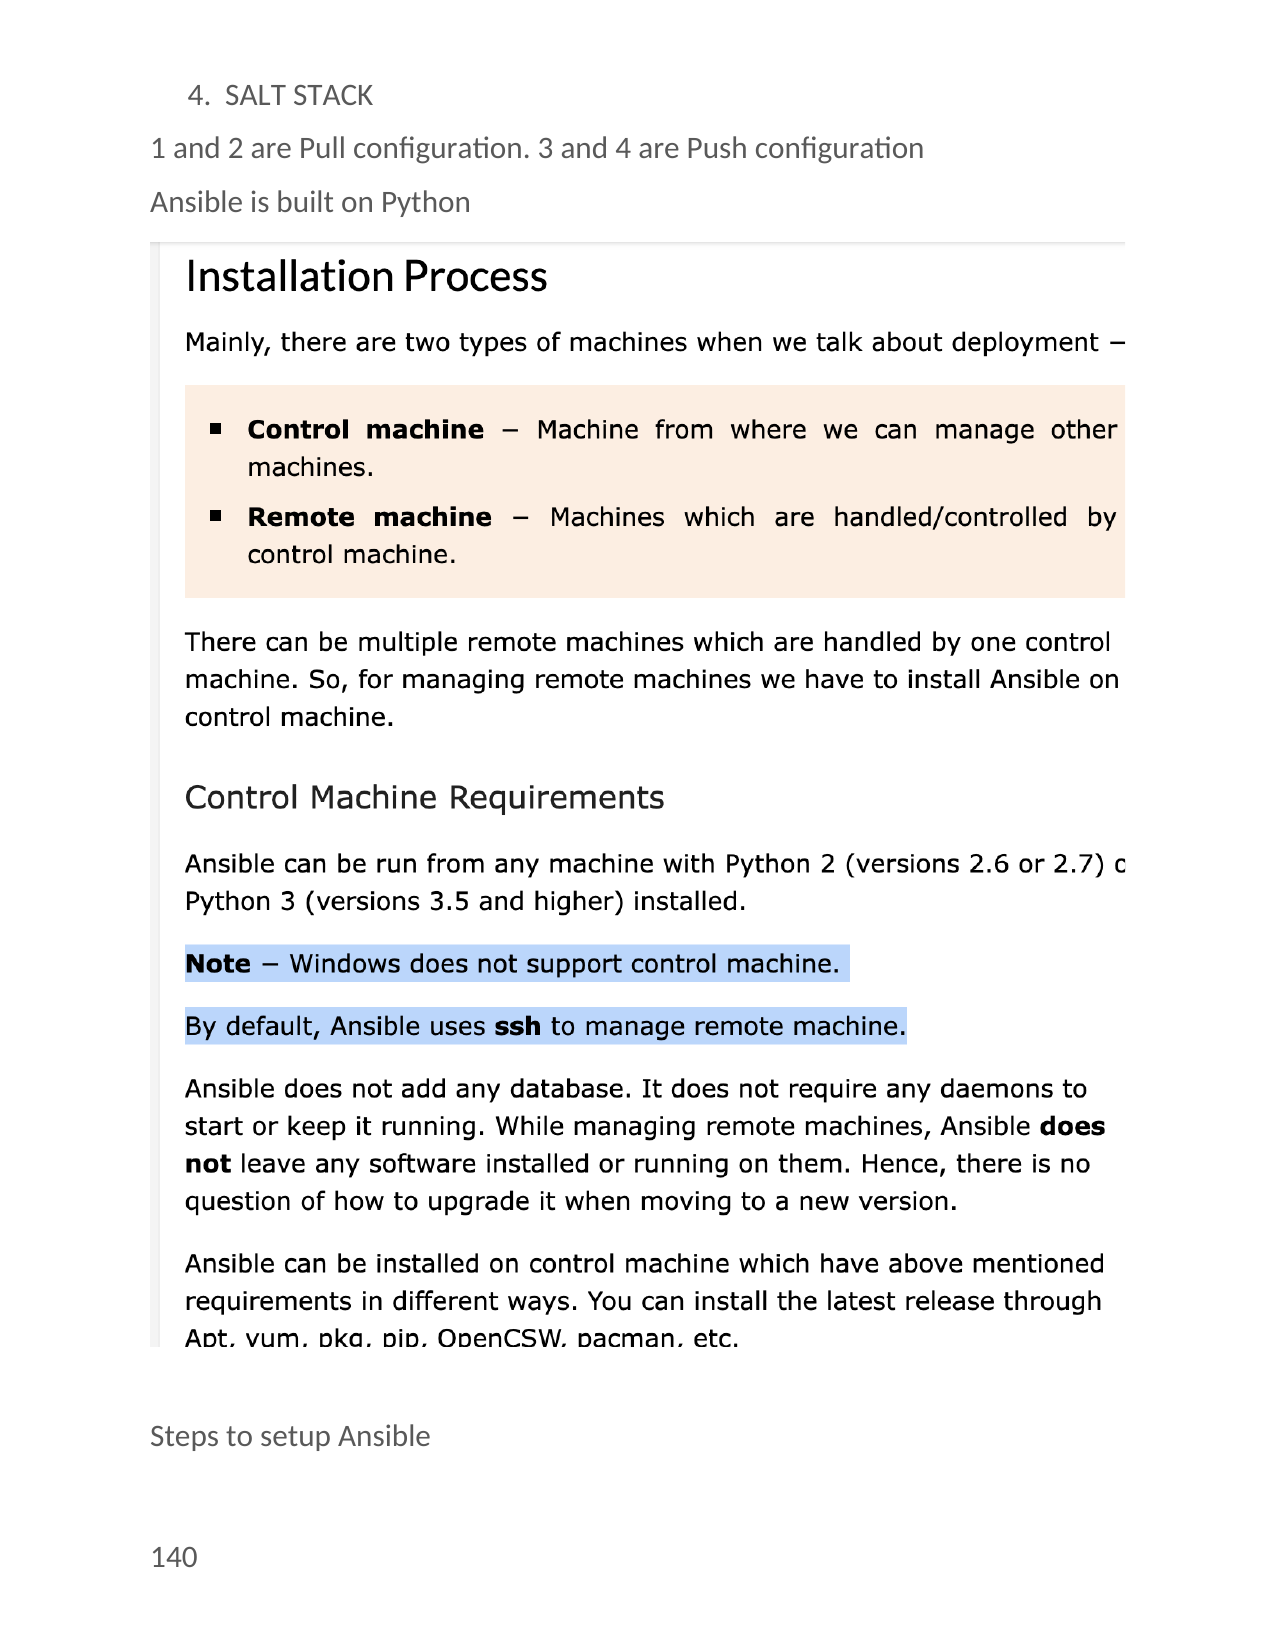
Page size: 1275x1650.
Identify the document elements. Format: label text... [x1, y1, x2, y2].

text Steps to setup Ansible [150, 1416, 1125, 1454]
text Ansible is built on Python [150, 182, 1125, 220]
text 1 and 2 are Pull configuration. 3 and 4 are Push configuration [150, 129, 1125, 167]
picture [150, 236, 1125, 1347]
list SALT STACK [187, 75, 1125, 113]
